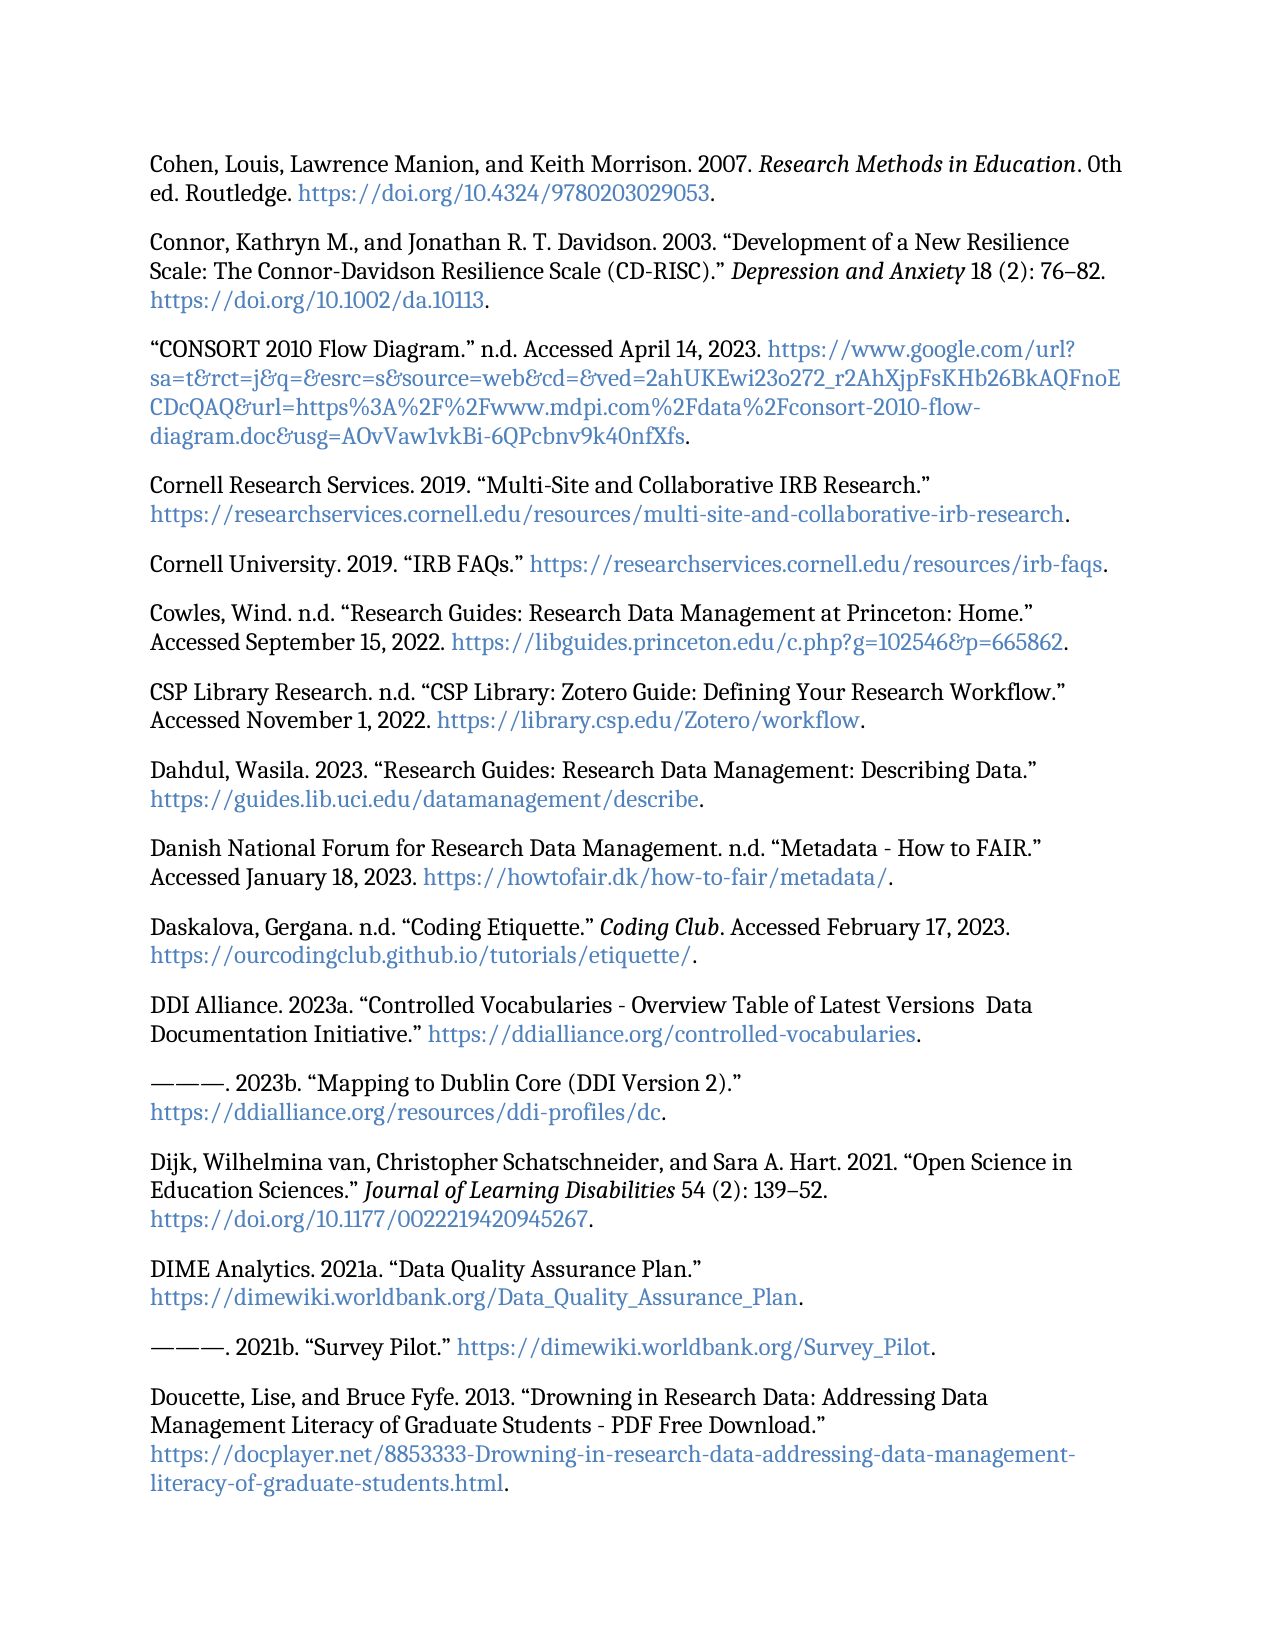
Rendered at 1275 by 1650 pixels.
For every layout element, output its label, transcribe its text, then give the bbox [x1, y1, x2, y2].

text Cornell University. 2019. “IRB FAQs.” https://researchservices.cornell.edu/resources/irb-faqs. [150, 549, 1125, 578]
text Connor, Kathryn M., and Jonathan R. T. Davidson. 2003. “Development of a New Resilience Scale: The Connor-Davidson Resilience Scale (CD-RISC).” Depression and Anxiety 18 (2): 76–82. https://doi.org/10.1002/da.10113. [150, 228, 1125, 314]
text Doucette, Lise, and Bruce Fyfe. 2013. “Drowning in Research Data: Addressing Data Management Literacy of Graduate Students - PDF Free Download.” https://docplayer.net/8853333-Drowning-in-research-data-addressing-data-management-literacy-of-graduate-students.html. [150, 1382, 1125, 1497]
text CSP Library Research. n.d. “CSP Library: Zotero Guide: Defining Your Research Workflow.” Accessed November 1, 2022. https://library.csp.edu/Zotero/workflow. [150, 677, 1125, 735]
text Cowles, Wind. n.d. “Research Guides: Research Data Management at Princeton: Home.” Accessed September 15, 2022. https://libguides.princeton.edu/c.php?g=102546&p=665862. [150, 599, 1125, 657]
text Danish National Forum for Research Data Management. n.d. “Metadata - How to FAIR.” Accessed January 18, 2023. https://howtofair.dk/how-to-fair/metadata/. [150, 834, 1125, 892]
text ———. 2021b. “Survey Pilot.” https://dimewiki.worldbank.org/Survey_Pilot. [150, 1333, 1125, 1362]
text “CONSORT 2010 Flow Diagram.” n.d. Accessed April 14, 2023. https://www.google.com/url?sa=t&rct=j&q=&esrc=s&source=web&cd=&ved=2ahUKEwi23o272_r2AhXjpFsKHb26BkAQFnoECDcQAQ&url=https%3A%2F%2Fwww.mdpi.com%2Fdata%2Fconsort-2010-flow-diagram.doc&usg=AOvVaw1vkBi-6QPcbnv9k40nfXfs. [150, 335, 1125, 450]
text Dijk, Wilhelmina van, Christopher Schatschneider, and Sara A. Hart. 2021. “Open Science in Education Sciences.” Journal of Learning Disabilities 54 (2): 139–52. https://doi.org/10.1177/0022219420945267. [150, 1147, 1125, 1234]
text Daskalova, Gergana. n.d. “Coding Etiquette.” Coding Club. Accessed February 17, 2023. https://ourcodingclub.github.io/tutorials/etiquette/. [150, 912, 1125, 970]
text Cornell Research Services. 2019. “Multi-Site and Collaborative IRB Research.” https://researchservices.cornell.edu/resources/multi-site-and-collaborative-irb-research. [150, 471, 1125, 529]
text ———. 2023b. “Mapping to Dublin Core (DDI Version 2).” https://ddialliance.org/resources/ddi-profiles/dc. [150, 1069, 1125, 1127]
text DIME Analytics. 2021a. “Data Quality Assurance Plan.” https://dimewiki.worldbank.org/Data_Quality_Assurance_Plan. [150, 1254, 1125, 1312]
text Dahdul, Wasila. 2023. “Research Guides: Research Data Management: Describing Data.” https://guides.lib.uci.edu/datamanagement/describe. [150, 756, 1125, 813]
text Cohen, Louis, Lawrence Manion, and Keith Morrison. 2007. Research Methods in Education. 0th ed. Routledge. https://doi.org/10.4324/9780203029053. [150, 150, 1125, 207]
text DDI Alliance. 2023a. “Controlled Vocabularies - Overview Table of Latest Versions Data Documentation Initiative.” https://ddialliance.org/controlled-vocabularies. [150, 991, 1125, 1048]
